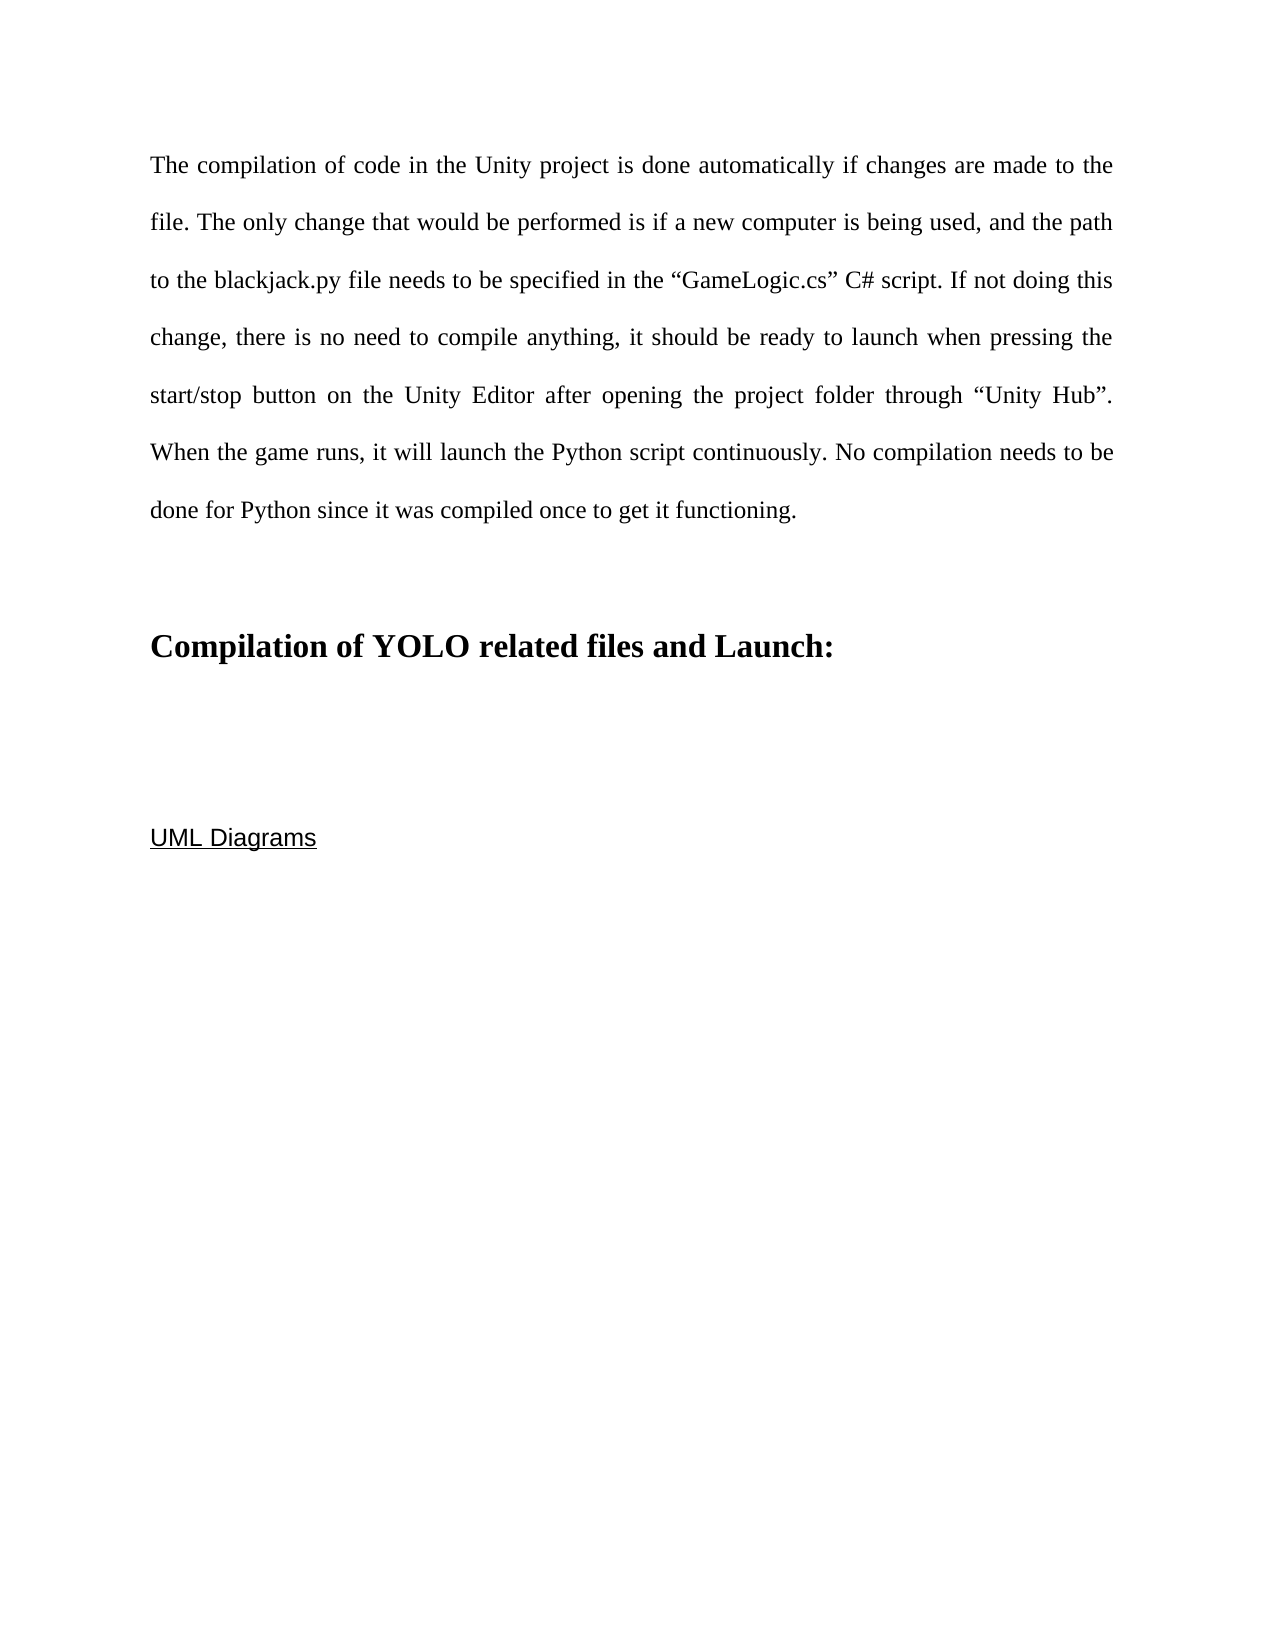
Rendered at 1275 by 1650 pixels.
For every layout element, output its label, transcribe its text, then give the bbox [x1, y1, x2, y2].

text Compilation of YOLO related files and Launch: [150, 627, 1114, 665]
text The compilation of code in the Unity project is done automatically if changes are made to the file. The only change that would be performed is if a new computer is being used, and the path to the blackjack.py file needs to be specified in the “GameLogic.cs” C# script. If not doing this change, there is no need to compile anything, it should be ready to launch when pressing the start/stop button on the Unity Editor after opening the project folder through “Unity Hub”. When the game runs, it will launch the Python script continuously. No compilation needs to be done for Python since it was compiled once to get it functioning. [150, 150, 1114, 524]
text UML Diagrams [150, 823, 1125, 852]
